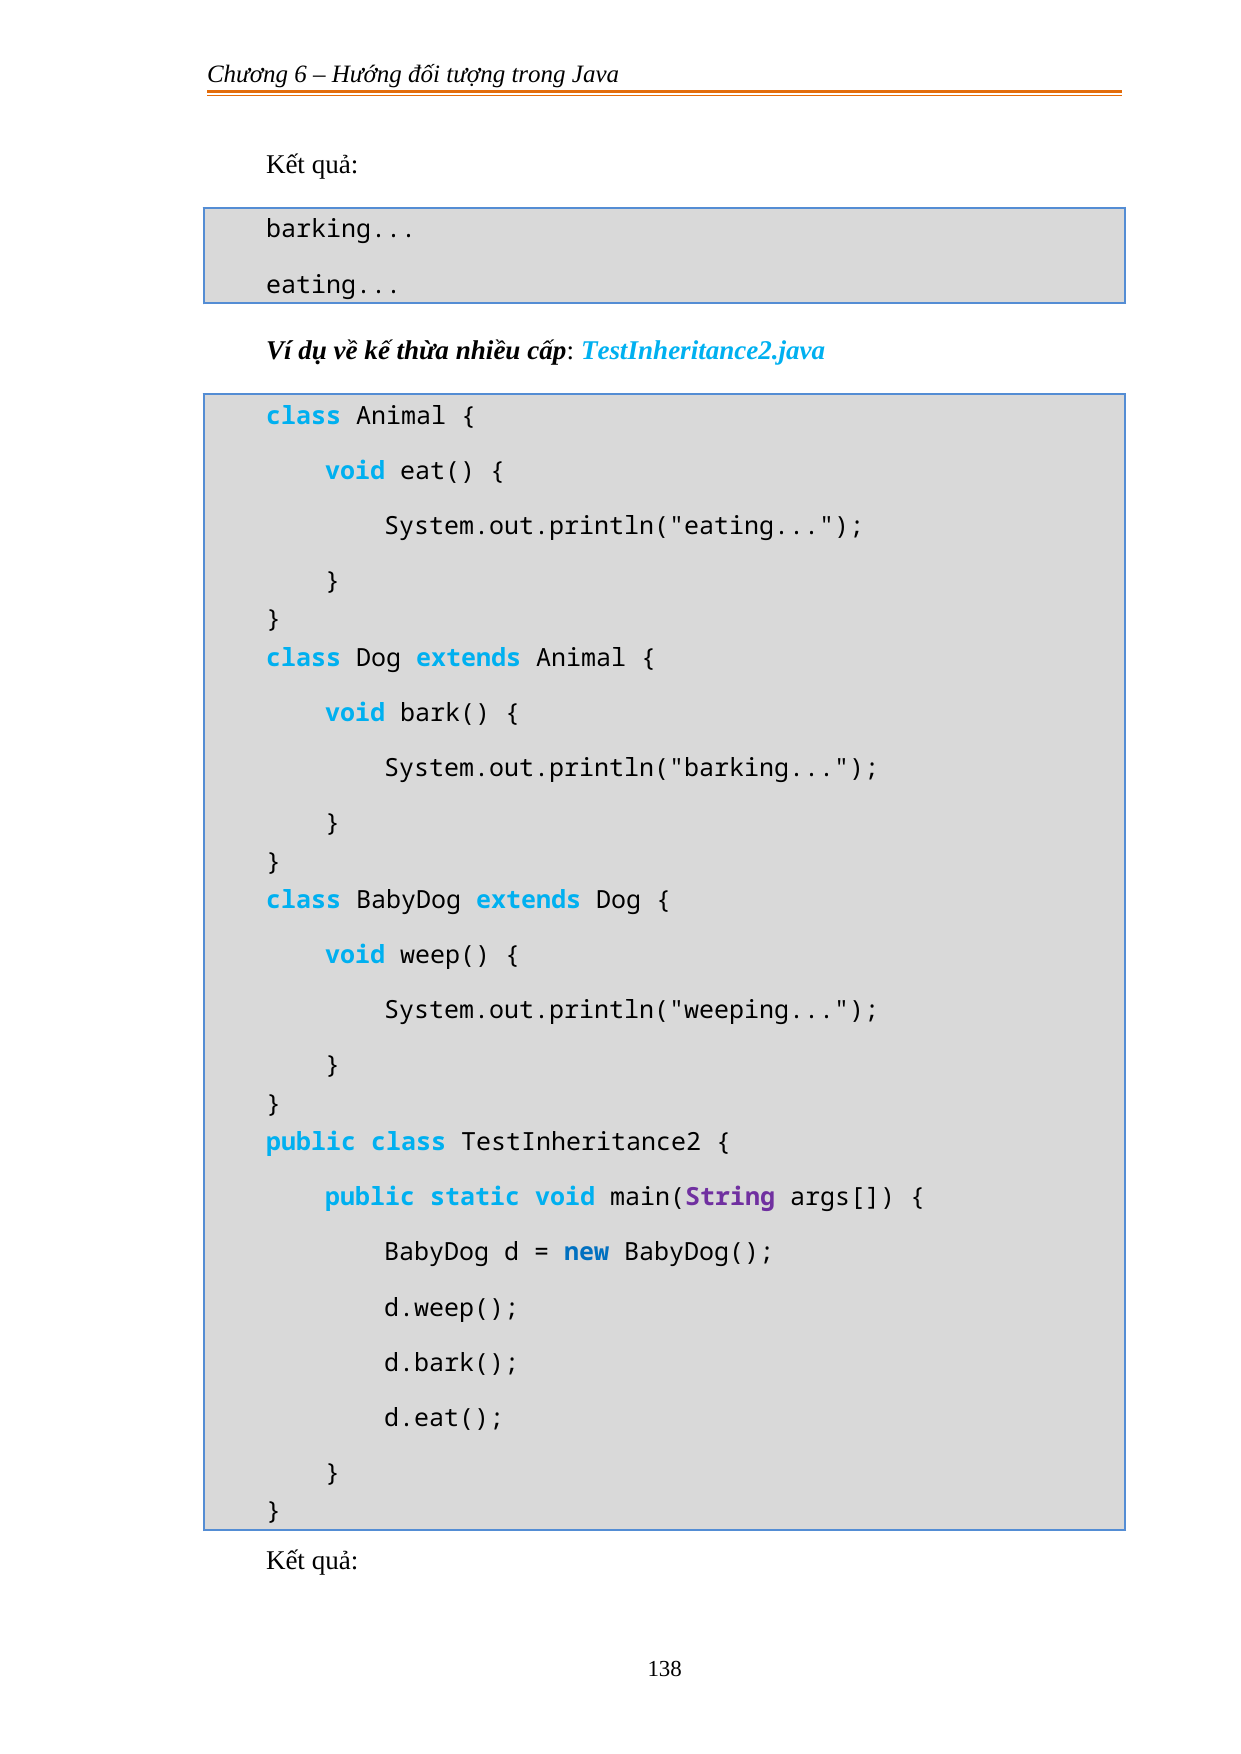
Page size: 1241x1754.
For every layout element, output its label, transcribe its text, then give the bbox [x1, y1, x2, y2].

text Ví dụ về kế thừa nhiều cấp: TestInheritance2.java [207, 334, 1122, 365]
text eating... [205, 262, 1124, 302]
text class BabyDog extends Dog { [205, 877, 1124, 916]
text System.out.println("eating..."); [205, 503, 1124, 542]
text void eat() { [205, 448, 1124, 487]
text BabyDog d = new BabyDog(); [205, 1230, 1124, 1268]
text d.bark(); [205, 1340, 1124, 1378]
text class Animal { [205, 395, 1124, 431]
text void weep() { [205, 932, 1124, 971]
text } [205, 1043, 1124, 1081]
text barking... [205, 209, 1124, 245]
text d.weep(); [205, 1285, 1124, 1323]
text d.eat(); [205, 1395, 1124, 1434]
text System.out.println("barking..."); [205, 746, 1124, 784]
text } [205, 559, 1124, 597]
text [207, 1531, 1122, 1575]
text } [205, 839, 1124, 877]
text System.out.println("weeping..."); [205, 988, 1124, 1026]
text public class TestInheritance2 { [205, 1119, 1124, 1158]
text } [205, 1081, 1124, 1119]
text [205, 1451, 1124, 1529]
text void bark() { [205, 690, 1124, 729]
text class Dog extends Animal { [205, 635, 1124, 673]
text public static void main(String args[]) { [205, 1174, 1124, 1213]
text } [205, 801, 1124, 839]
text Kết quả: [207, 148, 1122, 179]
text } [205, 597, 1124, 635]
